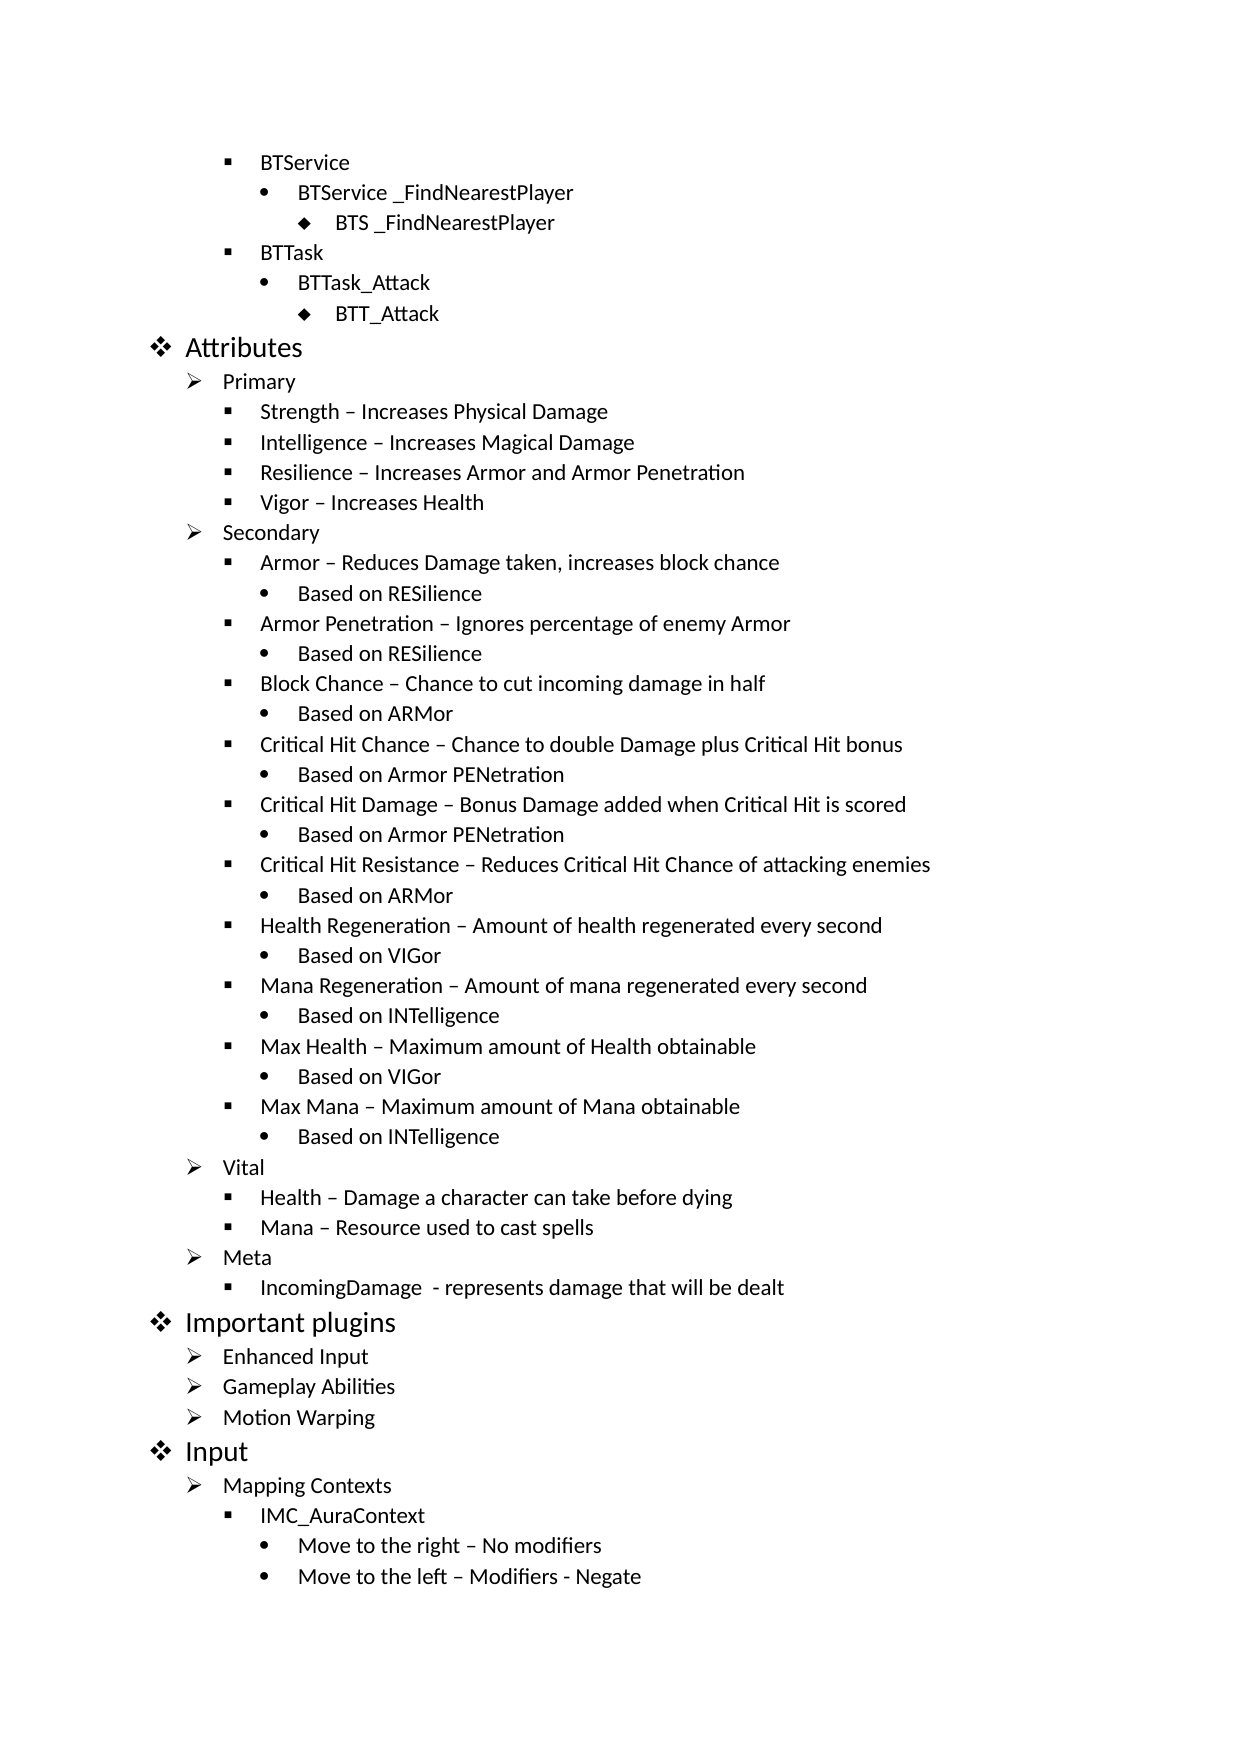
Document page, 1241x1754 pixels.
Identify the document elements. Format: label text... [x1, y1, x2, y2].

list Critical Hit Resistance – Reduces Critical Hit Chance of attacking enemies [223, 851, 1093, 879]
list BTTask [223, 238, 1093, 266]
list Mapping Contexts [185, 1471, 1093, 1499]
list Based on INTelligence [260, 1122, 1093, 1151]
list Critical Hit Chance – Chance to double Damage plus Critical Hit bonus [223, 730, 1093, 758]
list Meta [185, 1243, 1093, 1271]
list Based on VIGor [260, 1062, 1093, 1090]
list Max Mana – Maximum amount of Mana obtainable [223, 1092, 1093, 1120]
list Input [148, 1433, 1093, 1468]
list BTT_Attack [298, 299, 1093, 327]
list Strength – Increases Physical Damage [223, 397, 1093, 426]
list Critical Hit Damage – Bonus Damage added when Critical Hit is scored [223, 790, 1093, 818]
list Based on ARMor [260, 881, 1093, 909]
list BTService [223, 148, 1093, 176]
list Important plugins [148, 1304, 1093, 1339]
list IMC_AuraContext [223, 1501, 1093, 1529]
list Enhanced Input [185, 1342, 1093, 1370]
list Based on RESilience [260, 639, 1093, 667]
list Intelligence – Increases Magical Damage [223, 428, 1093, 456]
list Based on ARMor [260, 699, 1093, 728]
list Mana – Resource used to cast spells [223, 1213, 1093, 1241]
list Based on INTelligence [260, 1002, 1093, 1030]
list Vital [185, 1153, 1093, 1181]
list Vigor – Increases Health [223, 488, 1093, 516]
list Health – Damage a character can take before dying [223, 1183, 1093, 1211]
list Resilience – Increases Armor and Armor Penetration [223, 458, 1093, 486]
list BTService _FindNearestPlayer [260, 178, 1093, 206]
list Mana Regeneration – Amount of mana regenerated every second [223, 971, 1093, 999]
list Armor Penetration – Ignores percentage of enemy Armor [223, 609, 1093, 637]
list Max Health – Maximum amount of Health obtainable [223, 1032, 1093, 1060]
list Health Regeneration – Amount of health regenerated every second [223, 911, 1093, 939]
list IncomingDamage - represents damage that will be dealt [223, 1273, 1093, 1302]
list Based on Armor PENetration [260, 820, 1093, 848]
list BTTask_Attack [260, 268, 1093, 296]
list Armor – Reduces Damage taken, increases block chance [223, 548, 1093, 577]
list Based on RESilience [260, 579, 1093, 607]
list Move to the right – No modifiers [260, 1532, 1093, 1560]
list BTS _FindNearestPlayer [298, 208, 1093, 236]
list Secondary [185, 518, 1093, 546]
list Block Chance – Chance to cut incoming damage in half [223, 669, 1093, 697]
list Move to the left – Modifiers - Negate [260, 1562, 1093, 1590]
list Based on Armor PENetration [260, 760, 1093, 788]
list Gameplay Abilities [185, 1372, 1093, 1400]
list Primary [185, 367, 1093, 395]
list Based on VIGor [260, 941, 1093, 969]
list Motion Warping [185, 1403, 1093, 1431]
list Attributes [148, 329, 1093, 364]
